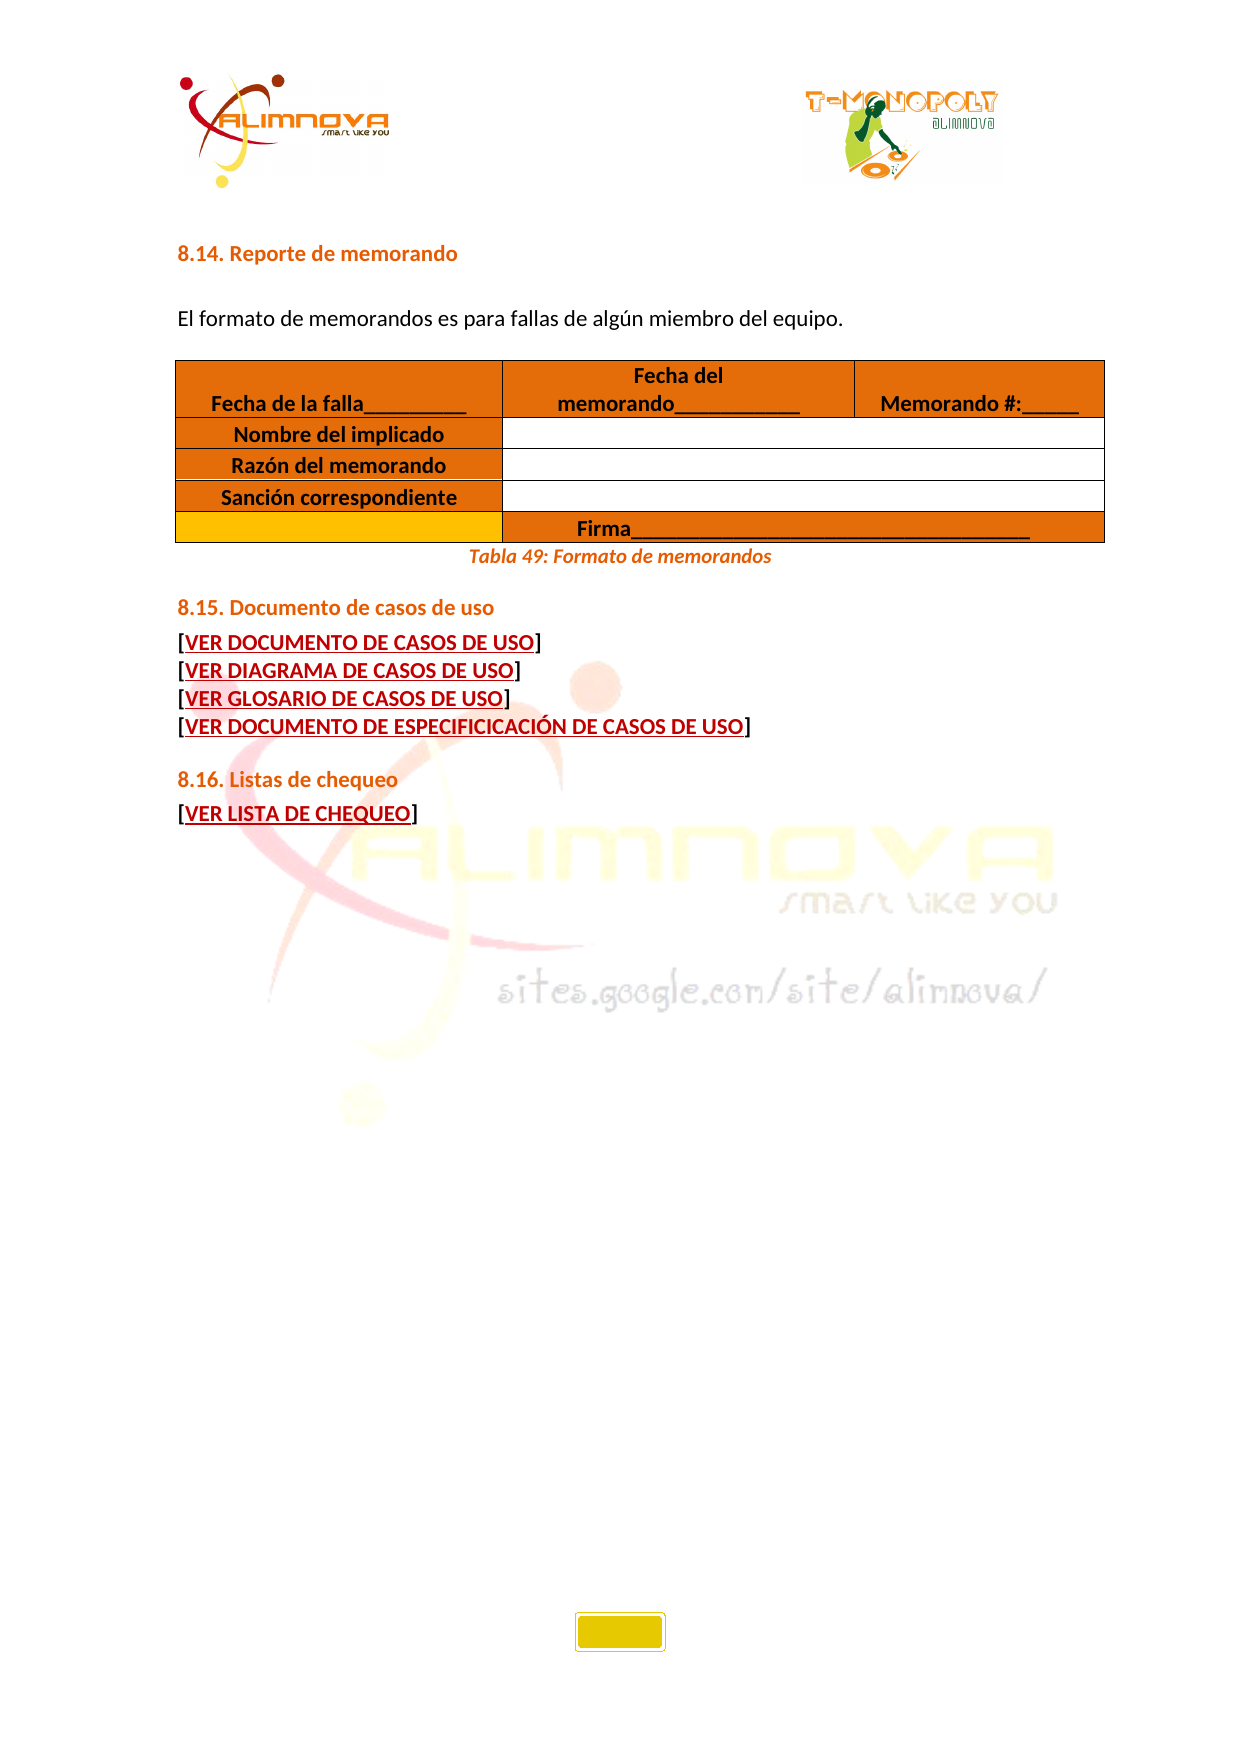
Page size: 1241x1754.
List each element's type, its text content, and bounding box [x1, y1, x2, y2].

subtitle 8.16. Listas de chequeo [177, 765, 1063, 793]
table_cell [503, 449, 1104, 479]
picture [177, 73, 389, 189]
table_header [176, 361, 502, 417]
text [VER LISTA DE CHEQUEO] [177, 799, 1063, 827]
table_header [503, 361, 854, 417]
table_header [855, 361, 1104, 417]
picture [802, 79, 1002, 184]
subtitle 8.15. Documento de casos de uso [177, 593, 1063, 621]
text [VER DOCUMENTO DE ESPECIFICICACIÓN DE CASOS DE USO] [177, 712, 1063, 740]
text [VER GLOSARIO DE CASOS DE USO] [177, 684, 1063, 712]
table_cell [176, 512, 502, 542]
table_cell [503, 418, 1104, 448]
subtitle 8.14. Reporte de memorando [177, 239, 1063, 267]
text [VER DOCUMENTO DE CASOS DE USO] [177, 628, 1063, 656]
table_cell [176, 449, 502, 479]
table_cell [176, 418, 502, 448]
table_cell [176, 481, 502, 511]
text [VER DIAGRAMA DE CASOS DE USO] [177, 656, 1063, 684]
text El formato de memorandos es para fallas de algún miembro del equipo. [177, 304, 1063, 332]
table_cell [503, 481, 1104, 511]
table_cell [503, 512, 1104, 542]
